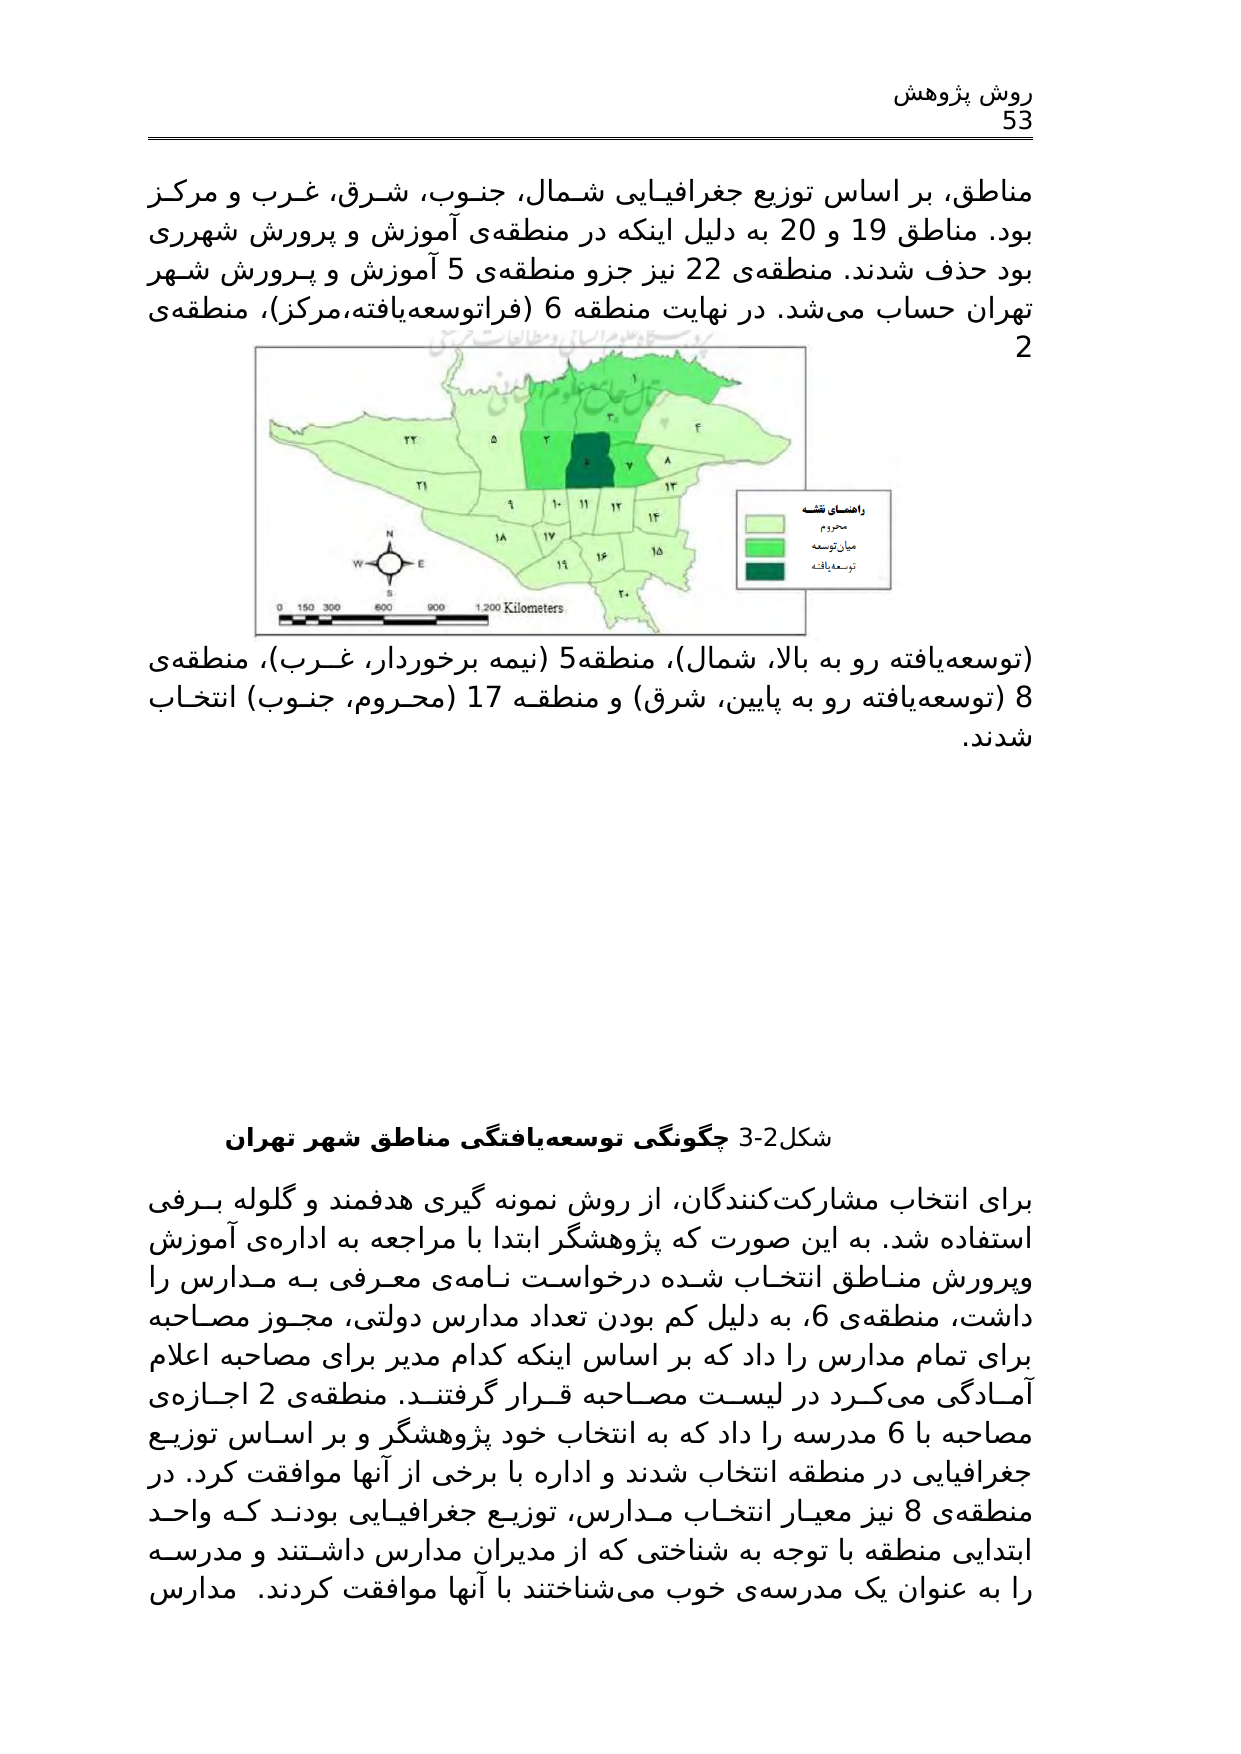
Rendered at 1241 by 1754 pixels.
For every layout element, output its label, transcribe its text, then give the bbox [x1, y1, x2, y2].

text چگونگی توسعه‌یافتگی مناطق شهر تهران [148, 1124, 785, 1153]
picture [228, 330, 951, 642]
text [148, 1182, 1033, 1606]
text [148, 174, 1033, 754]
